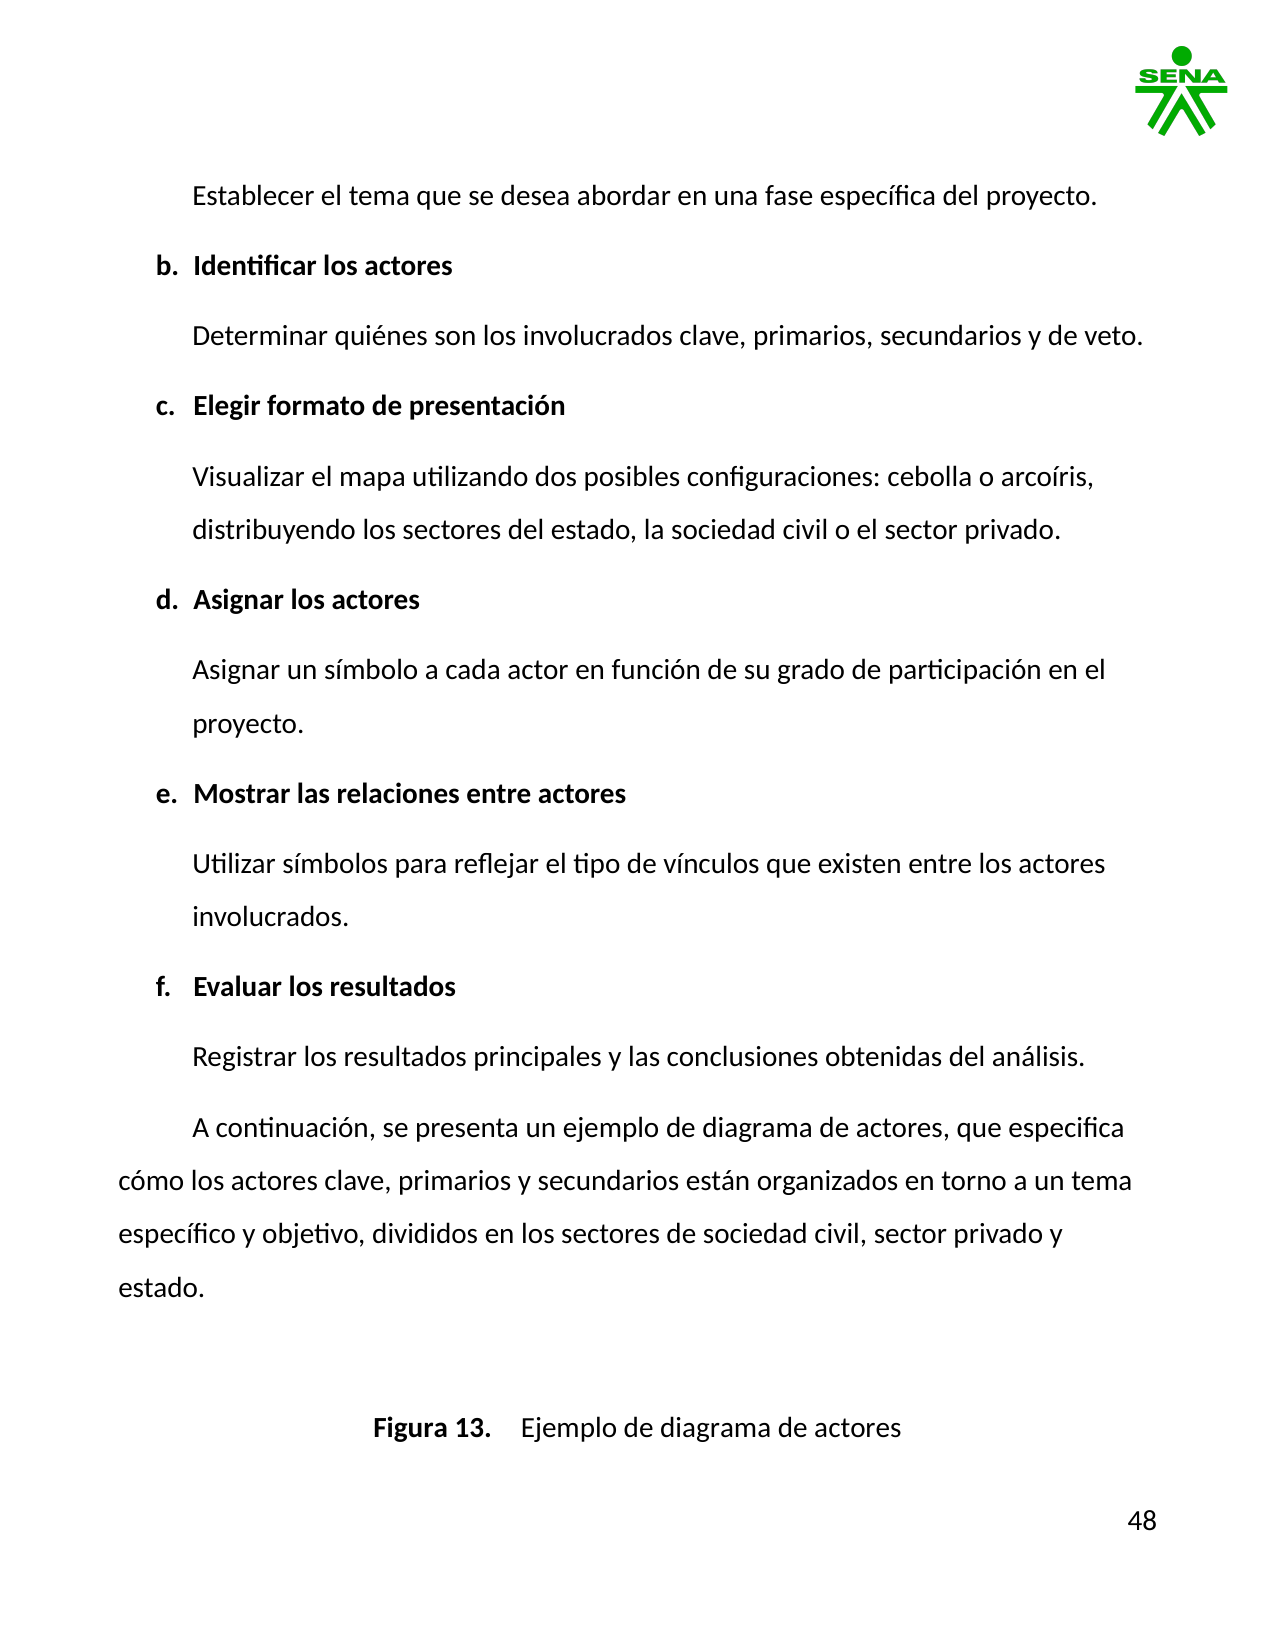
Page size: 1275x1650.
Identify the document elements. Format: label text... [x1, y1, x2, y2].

list Elegir formato de presentación [156, 387, 1157, 423]
text Visualizar el mapa utilizando dos posibles configuraciones: cebolla o arcoíris, distribuyendo los sectores del estado, la sociedad civil o el sector privado. [192, 458, 1157, 547]
text Determinar quiénes son los involucrados clave, primarios, secundarios y de veto. [118, 317, 1157, 353]
text Utilizar símbolos para reflejar el tipo de vínculos que existen entre los actores involucrados. [192, 845, 1157, 934]
text Ejemplo de diagrama de actores [118, 1409, 1157, 1445]
picture [1135, 46, 1228, 136]
text Establecer el tema que se desea abordar en una fase específica del proyecto. [118, 177, 1157, 213]
text Asignar un símbolo a cada actor en función de su grado de participación en el proyecto. [192, 651, 1157, 740]
text Registrar los resultados principales y las conclusiones obtenidas del análisis. [118, 1038, 1157, 1074]
list Identificar los actores [156, 247, 1157, 283]
list Evaluar los resultados [156, 968, 1157, 1004]
list Asignar los actores [156, 581, 1157, 617]
text A continuación, se presenta un ejemplo de diagrama de actores, que especifica cómo los actores clave, primarios y secundarios están organizados en torno a un tema específico y objetivo, divididos en los sectores de sociedad civil, sector privado y estado. [118, 1109, 1157, 1304]
list Mostrar las relaciones entre actores [156, 775, 1157, 810]
